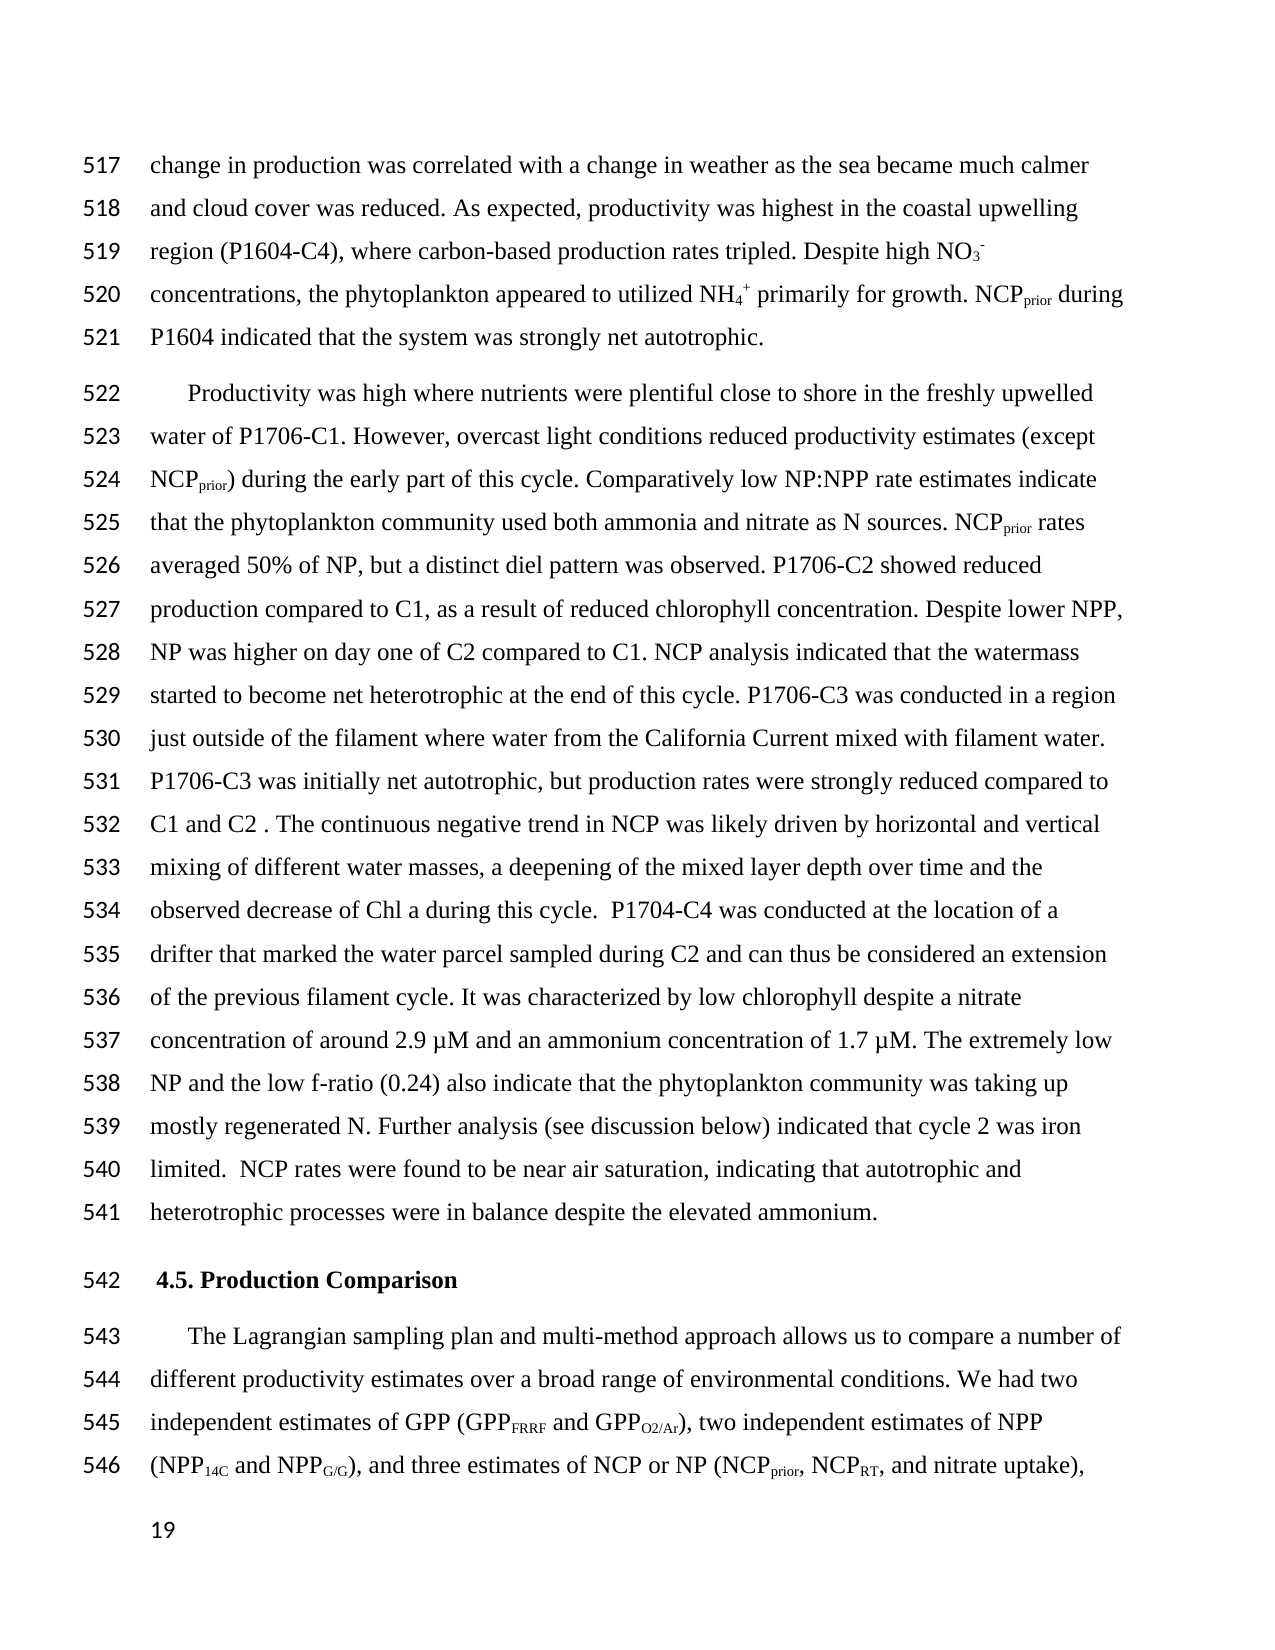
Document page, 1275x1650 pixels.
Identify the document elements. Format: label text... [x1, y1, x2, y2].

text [150, 1321, 1125, 1479]
text Productivity was high where nutrients were plentiful close to shore in the freshly upwelled water of P1706-C1. However, overcast light conditions reduced productivity estimates (except NCPprior) during the early part of this cycle. Comparatively low NP:NPP rate estimates indicate that the phytoplankton community used both ammonia and nitrate as N sources. NCPprior rates averaged 50% of NP, but a distinct diel pattern was observed. P1706-C2 showed reduced production compared to C1, as a result of reduced chlorophyll concentration. Despite lower NPP, NP was higher on day one of C2 compared to C1. NCP analysis indicated that the watermass started to become net heterotrophic at the end of this cycle. P1706-C3 was conducted in a region just outside of the filament where water from the California Current mixed with filament water. P1706-C3 was initially net autotrophic, but production rates were strongly reduced compared to C1 and C2 . The continuous negative trend in NCP was likely driven by horizontal and vertical mixing of different water masses, a deepening of the mixed layer depth over time and the observed decrease of Chl a during this cycle. P1704-C4 was conducted at the location of a drifter that marked the water parcel sampled during C2 and can thus be considered an extension of the previous filament cycle. It was characterized by low chlorophyll despite a nitrate concentration of around 2.9 µM and an ammonium concentration of 1.7 µM. The extremely low NP and the low f-ratio (0.24) also indicate that the phytoplankton community was taking up mostly regenerated N. Further analysis (see discussion below) indicated that cycle 2 was iron limited. NCP rates were found to be near air saturation, indicating that autotrophic and heterotrophic processes were in balance despite the elevated ammonium. [150, 378, 1125, 1226]
text 4.5. Production Comparison [150, 1266, 1125, 1294]
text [150, 150, 1125, 351]
